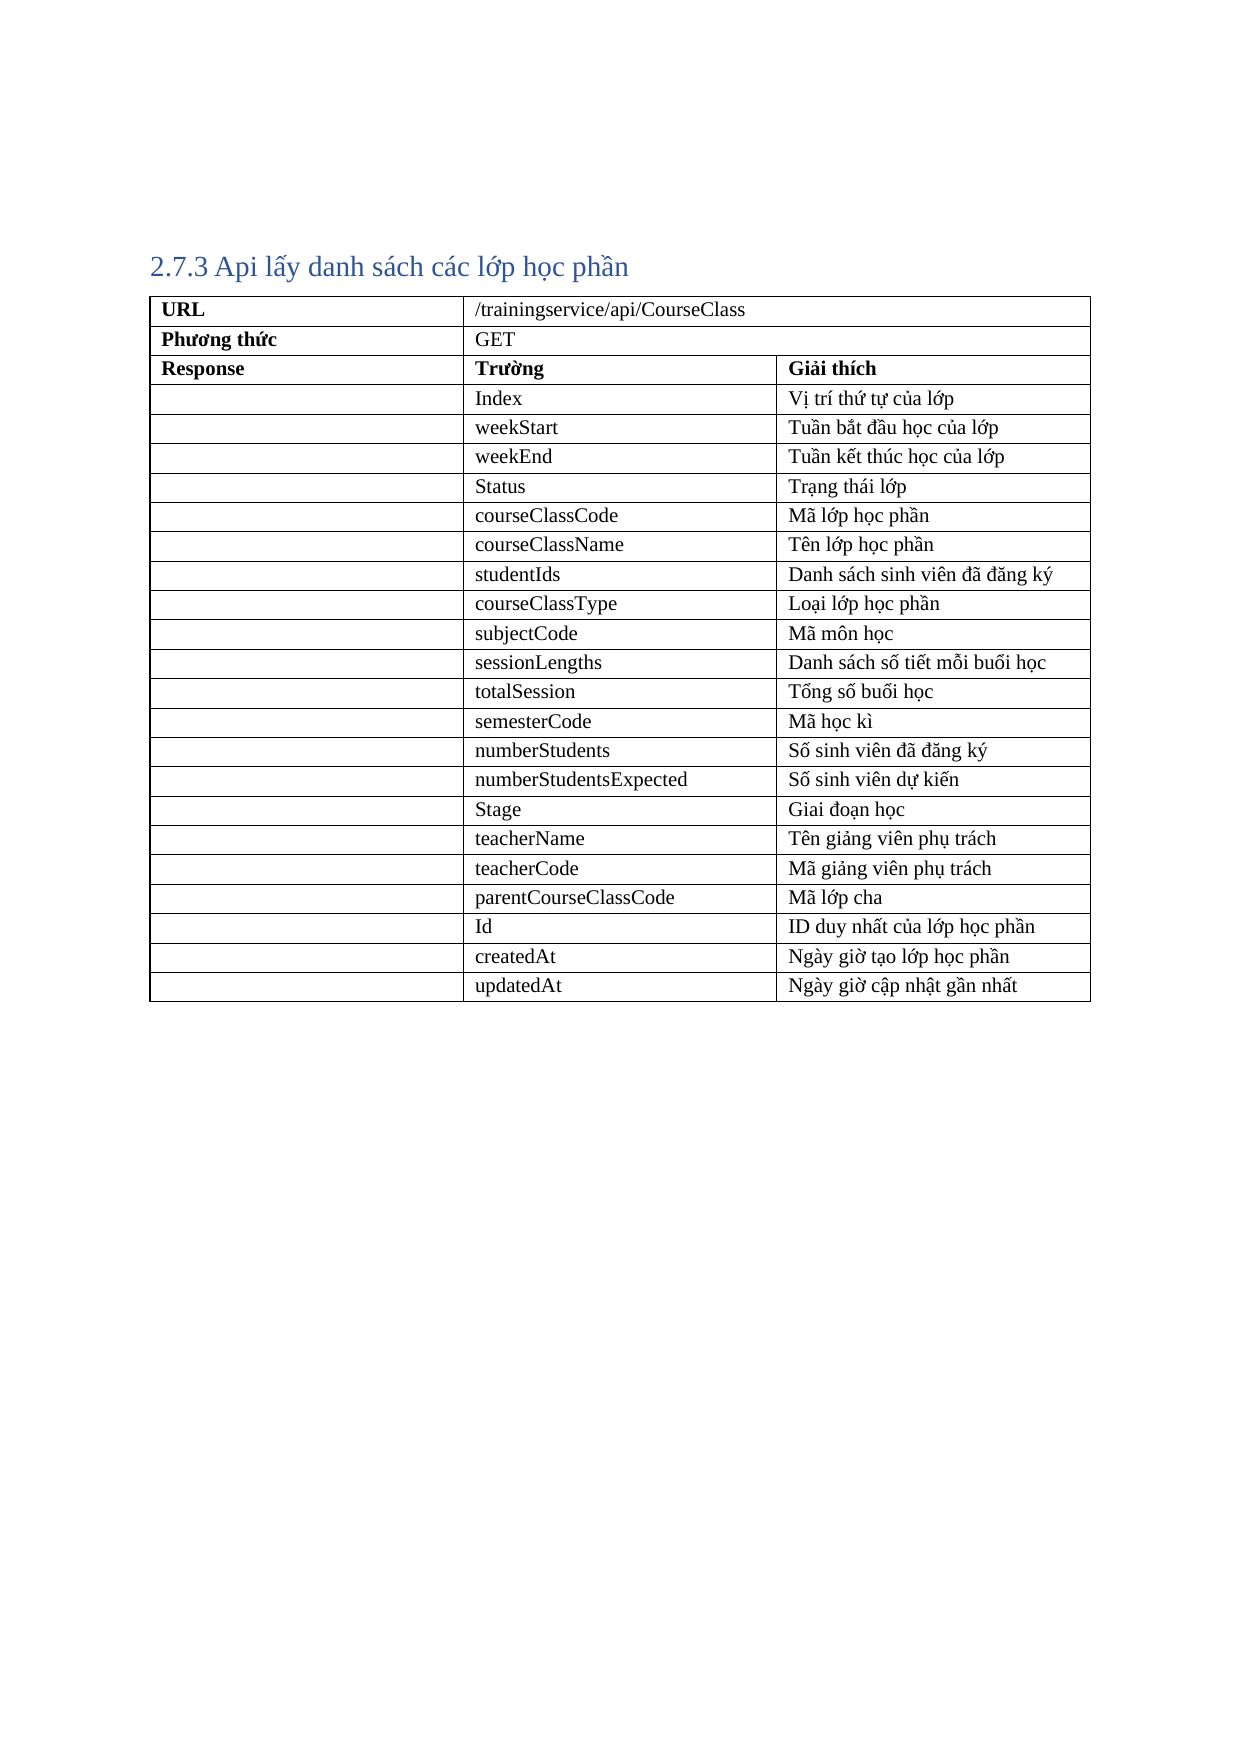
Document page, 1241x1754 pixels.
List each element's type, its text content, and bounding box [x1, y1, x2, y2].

table_cell [151, 650, 463, 678]
table_cell [151, 591, 463, 619]
table_cell Id [464, 914, 776, 942]
table_cell Danh sách sinh viên đã đăng ký [777, 562, 1090, 590]
table_cell [151, 503, 463, 531]
table_cell Ngày giờ cập nhật gần nhất [777, 973, 1090, 1001]
table_cell [151, 444, 463, 472]
table_cell subjectCode [464, 620, 776, 649]
table_cell [151, 474, 463, 502]
table_cell Tên giảng viên phụ trách [777, 826, 1090, 854]
table_cell Loại lớp học phần [777, 591, 1090, 619]
table_cell teacherName [464, 826, 776, 854]
table_cell [151, 944, 463, 972]
table_cell Trường [464, 356, 776, 384]
table_cell [151, 385, 463, 414]
table_cell Status [464, 474, 776, 502]
table_cell Index [464, 385, 776, 414]
table_cell [151, 562, 463, 590]
table_cell Số sinh viên dự kiến [777, 767, 1090, 796]
table_cell Tổng số buổi học [777, 679, 1090, 707]
table_cell Response [151, 356, 463, 384]
table_cell [151, 709, 463, 737]
table_header URL [151, 297, 463, 326]
table_cell [151, 973, 463, 1001]
table_cell [151, 679, 463, 707]
table_cell [151, 767, 463, 796]
table_cell Tuần bắt đầu học của lớp [777, 415, 1090, 443]
table_cell Tên lớp học phần [777, 532, 1090, 561]
table_cell [151, 797, 463, 825]
table_cell Mã giảng viên phụ trách [777, 855, 1090, 884]
table_cell courseClassType [464, 591, 776, 619]
table_cell Danh sách số tiết mỗi buổi học [777, 650, 1090, 678]
table_cell weekStart [464, 415, 776, 443]
table_cell Vị trí thứ tự của lớp [777, 385, 1090, 414]
table_cell Stage [464, 797, 776, 825]
table_cell studentIds [464, 562, 776, 590]
table_cell Mã môn học [777, 620, 1090, 649]
table_cell createdAt [464, 944, 776, 972]
table_cell [151, 914, 463, 942]
table_cell Ngày giờ tạo lớp học phần [777, 944, 1090, 972]
table_cell [151, 826, 463, 854]
table_cell Trạng thái lớp [777, 474, 1090, 502]
table_cell Giai đoạn học [777, 797, 1090, 825]
table_cell [151, 620, 463, 649]
subtitle 2.7.3 Api lấy danh sách các lớp học phần [150, 249, 1090, 283]
table_cell sessionLengths [464, 650, 776, 678]
table_cell numberStudentsExpected [464, 767, 776, 796]
table_cell ID duy nhất của lớp học phần [777, 914, 1090, 942]
table_cell [151, 415, 463, 443]
table_cell Tuần kết thúc học của lớp [777, 444, 1090, 472]
table_header /trainingservice/api/CourseClass [464, 297, 1090, 326]
table_cell Mã học kì [777, 709, 1090, 737]
table_cell Số sinh viên đã đăng ký [777, 738, 1090, 766]
table_cell Phương thức [151, 327, 463, 355]
table_cell parentCourseClassCode [464, 885, 776, 913]
table_cell Mã lớp học phần [777, 503, 1090, 531]
table_cell semesterCode [464, 709, 776, 737]
table_cell [151, 885, 463, 913]
table_cell Mã lớp cha [777, 885, 1090, 913]
table_cell numberStudents [464, 738, 776, 766]
table_cell updatedAt [464, 973, 776, 1001]
table_cell courseClassName [464, 532, 776, 561]
table_cell courseClassCode [464, 503, 776, 531]
table_cell [151, 738, 463, 766]
table_cell totalSession [464, 679, 776, 707]
table_cell [151, 855, 463, 884]
table_cell weekEnd [464, 444, 776, 472]
table_cell Giải thích [777, 356, 1090, 384]
table_cell GET [464, 327, 1090, 355]
table_cell teacherCode [464, 855, 776, 884]
table_cell [151, 532, 463, 561]
